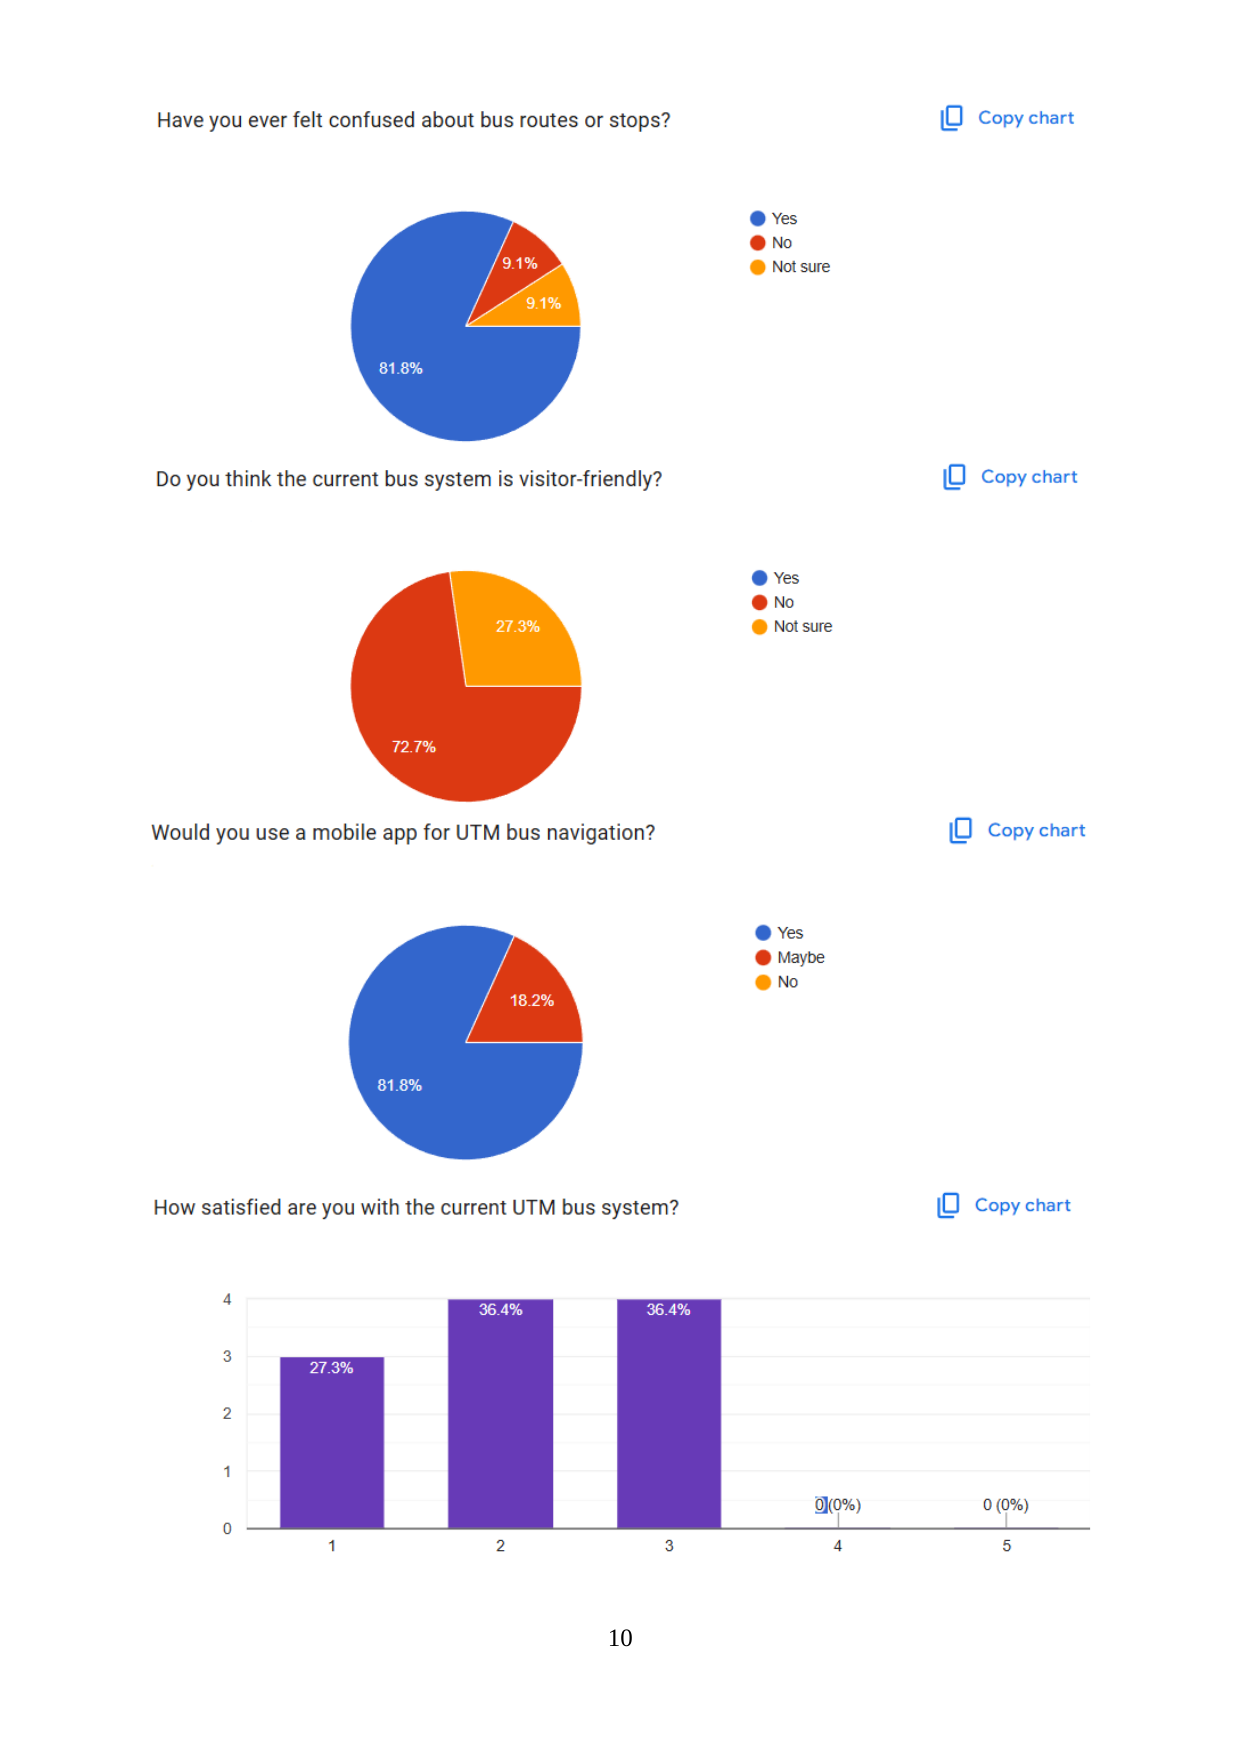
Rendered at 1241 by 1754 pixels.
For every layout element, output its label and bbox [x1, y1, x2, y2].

picture [150, 812, 1091, 1573]
picture [150, 93, 1091, 804]
